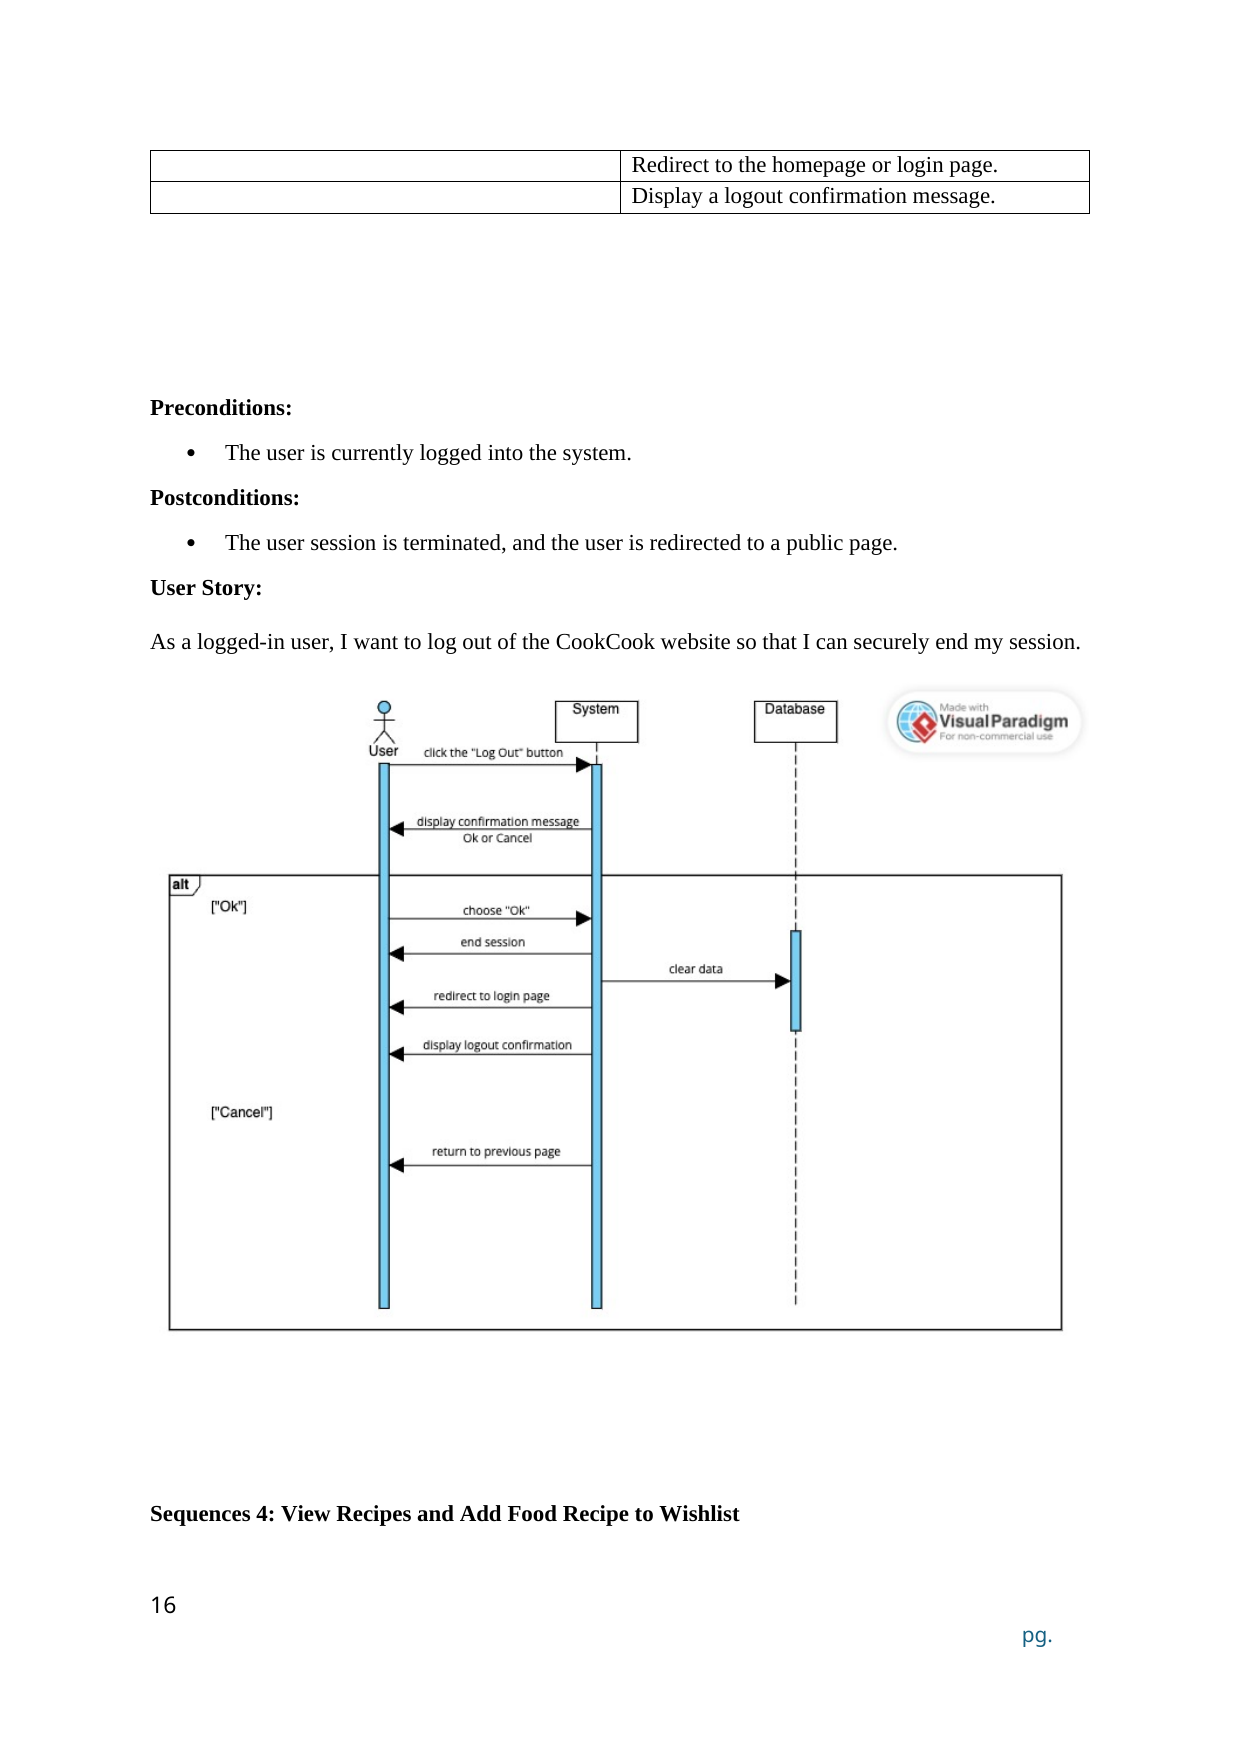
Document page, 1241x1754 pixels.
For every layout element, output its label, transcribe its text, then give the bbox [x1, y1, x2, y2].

list The user is currently logged into the system. [187, 439, 1090, 465]
text User Story: [150, 574, 1090, 601]
text As a logged-in user, I want to log out of the CookCook website so that I can securely end my session. [150, 628, 1090, 654]
table_cell [151, 151, 620, 181]
text Preconditions: [150, 394, 1090, 420]
table_cell Redirect to the homepage or login page. [621, 151, 1089, 181]
text Postconditions: [150, 484, 1090, 511]
table_cell [151, 182, 620, 212]
text Sequences 4: View Recipes and Add Food Recipe to Wishlist [150, 1500, 1090, 1526]
list The user session is terminated, and the user is redirected to a public page. [187, 529, 1090, 556]
picture [150, 681, 1089, 1419]
table_cell Display a logout confirmation message. [621, 182, 1089, 212]
